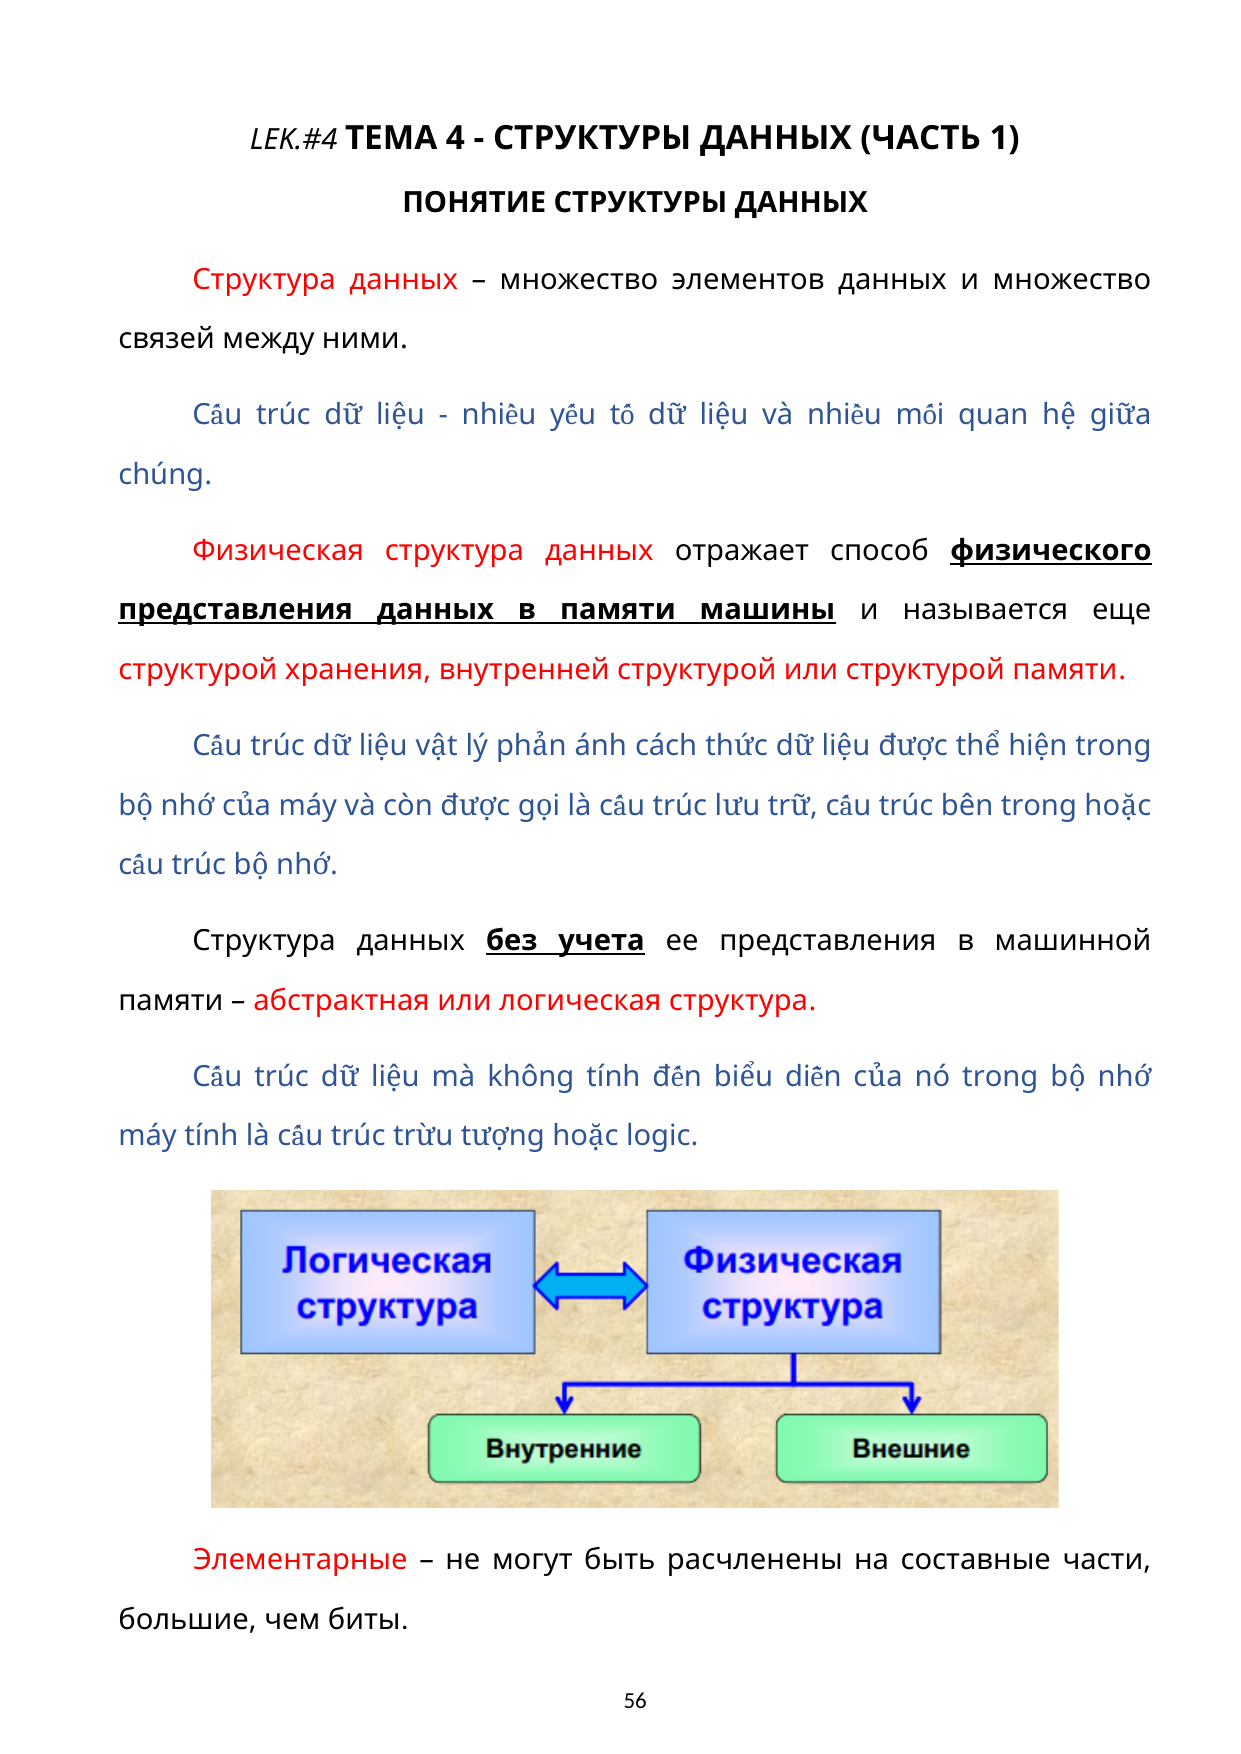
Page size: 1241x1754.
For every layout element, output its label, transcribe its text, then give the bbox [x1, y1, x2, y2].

text ПОНЯТИЕ СТРУКТУРЫ ДАННЫХ [118, 182, 1152, 221]
text Cấu trúc dữ liệu mà không tính đến biểu diễn của nó trong bộ nhớ máy tính là cấu trúc trừu tượng hoặc logic. [118, 1055, 1152, 1154]
text Физическая структура данных отражает способ физического представления данных в памяти машины и называется еще структурой хранения, внутренней структурой или структурой памяти. [118, 529, 1152, 688]
text Структура данных без учета ее представления в машинной памяти – абстрактная или логическая структура. [118, 919, 1152, 1018]
subtitle LEK.#4 ТЕМА 4 - СТРУКТУРЫ ДАННЫХ (ЧАСТЬ 1) [118, 114, 1152, 159]
text Cấu trúc dữ liệu - nhiều yếu tố dữ liệu và nhiều mối quan hệ giữa chúng. [118, 393, 1152, 493]
text Cấu trúc dữ liệu vật lý phản ánh cách thức dữ liệu được thể hiện trong bộ nhớ của máy và còn được gọi là cấu trúc lưu trữ, cấu trúc bên trong hoặc cấu trúc bộ nhớ. [118, 724, 1152, 883]
text Структура данных – множество элементов данных и множество связей между ними. [118, 258, 1152, 357]
picture [211, 1190, 1059, 1508]
text Элементарные – не могут быть расчленены на составные части, большие, чем биты. [118, 1539, 1152, 1638]
